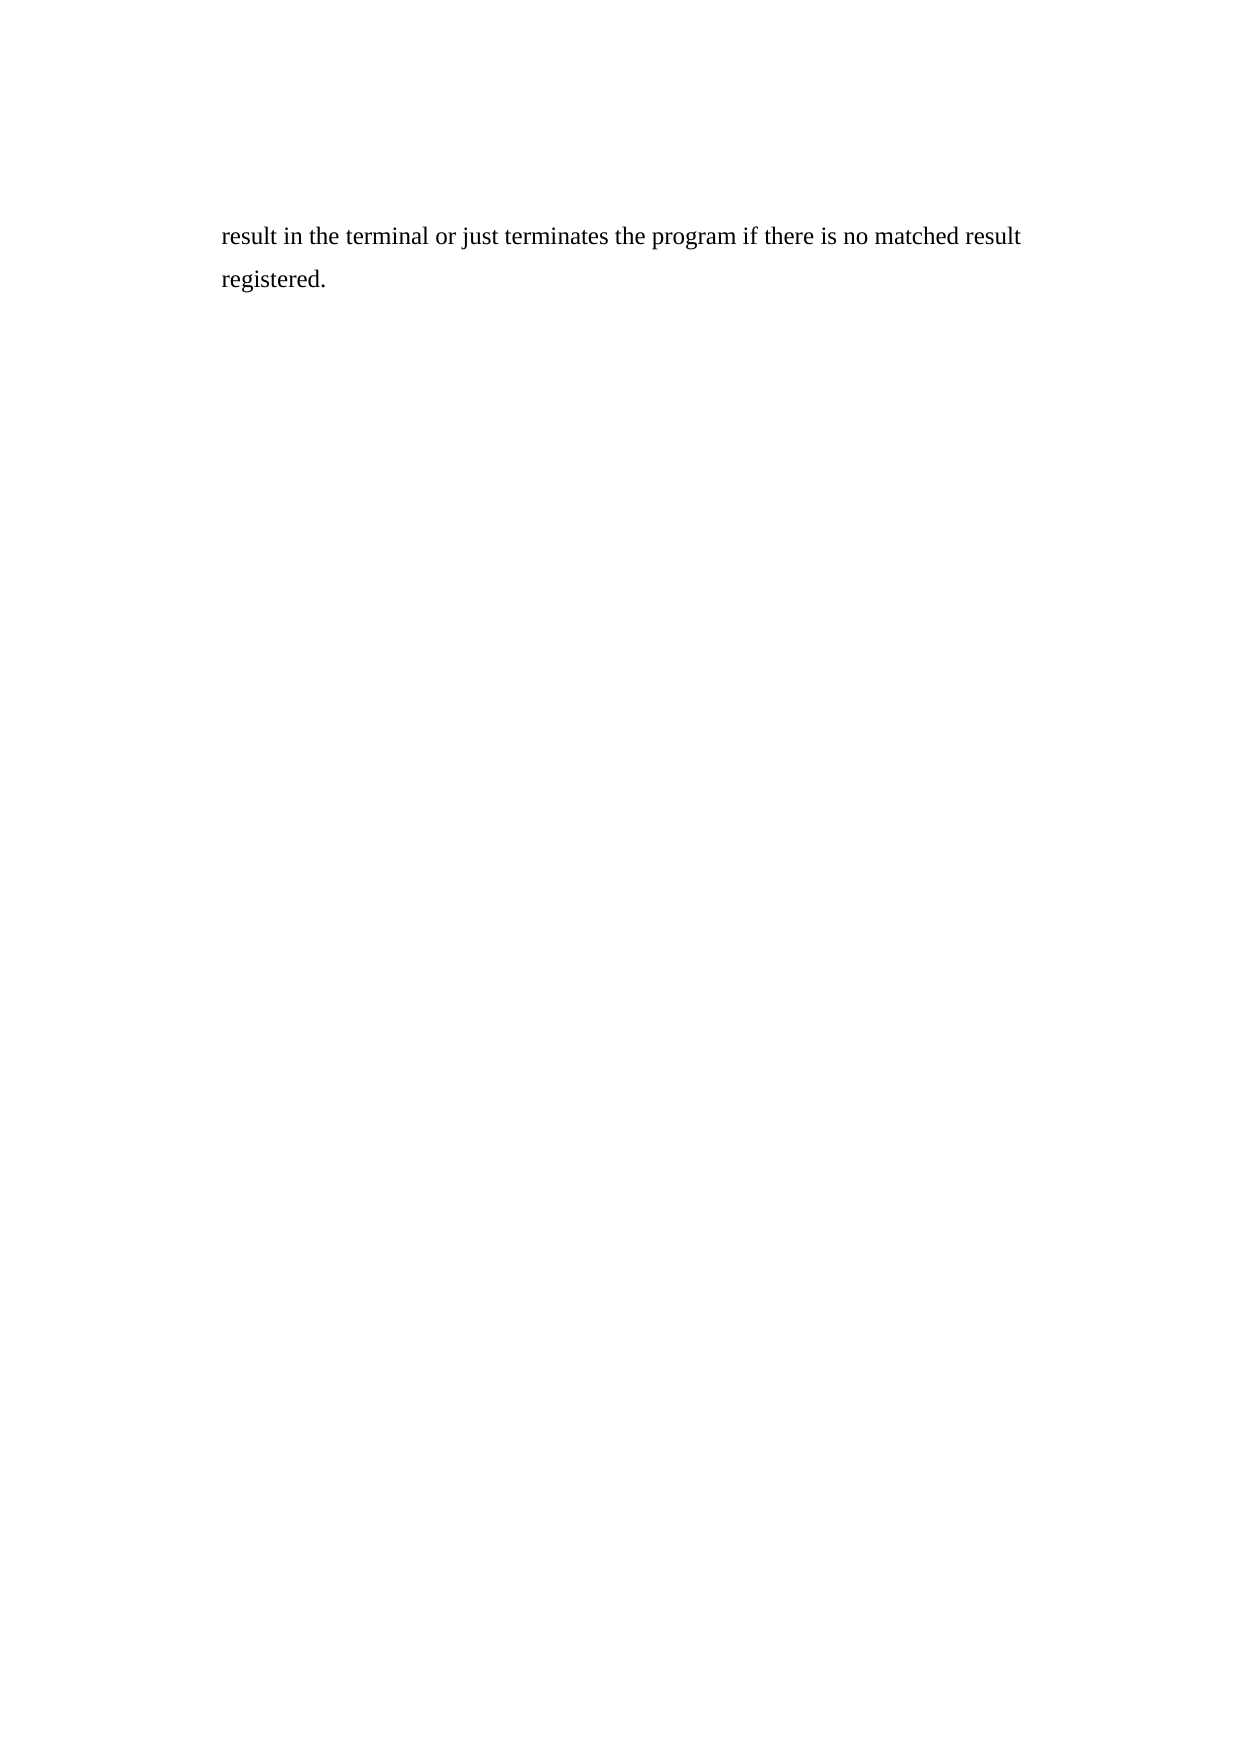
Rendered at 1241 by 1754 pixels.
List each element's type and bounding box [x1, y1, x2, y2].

text [221, 221, 1092, 293]
